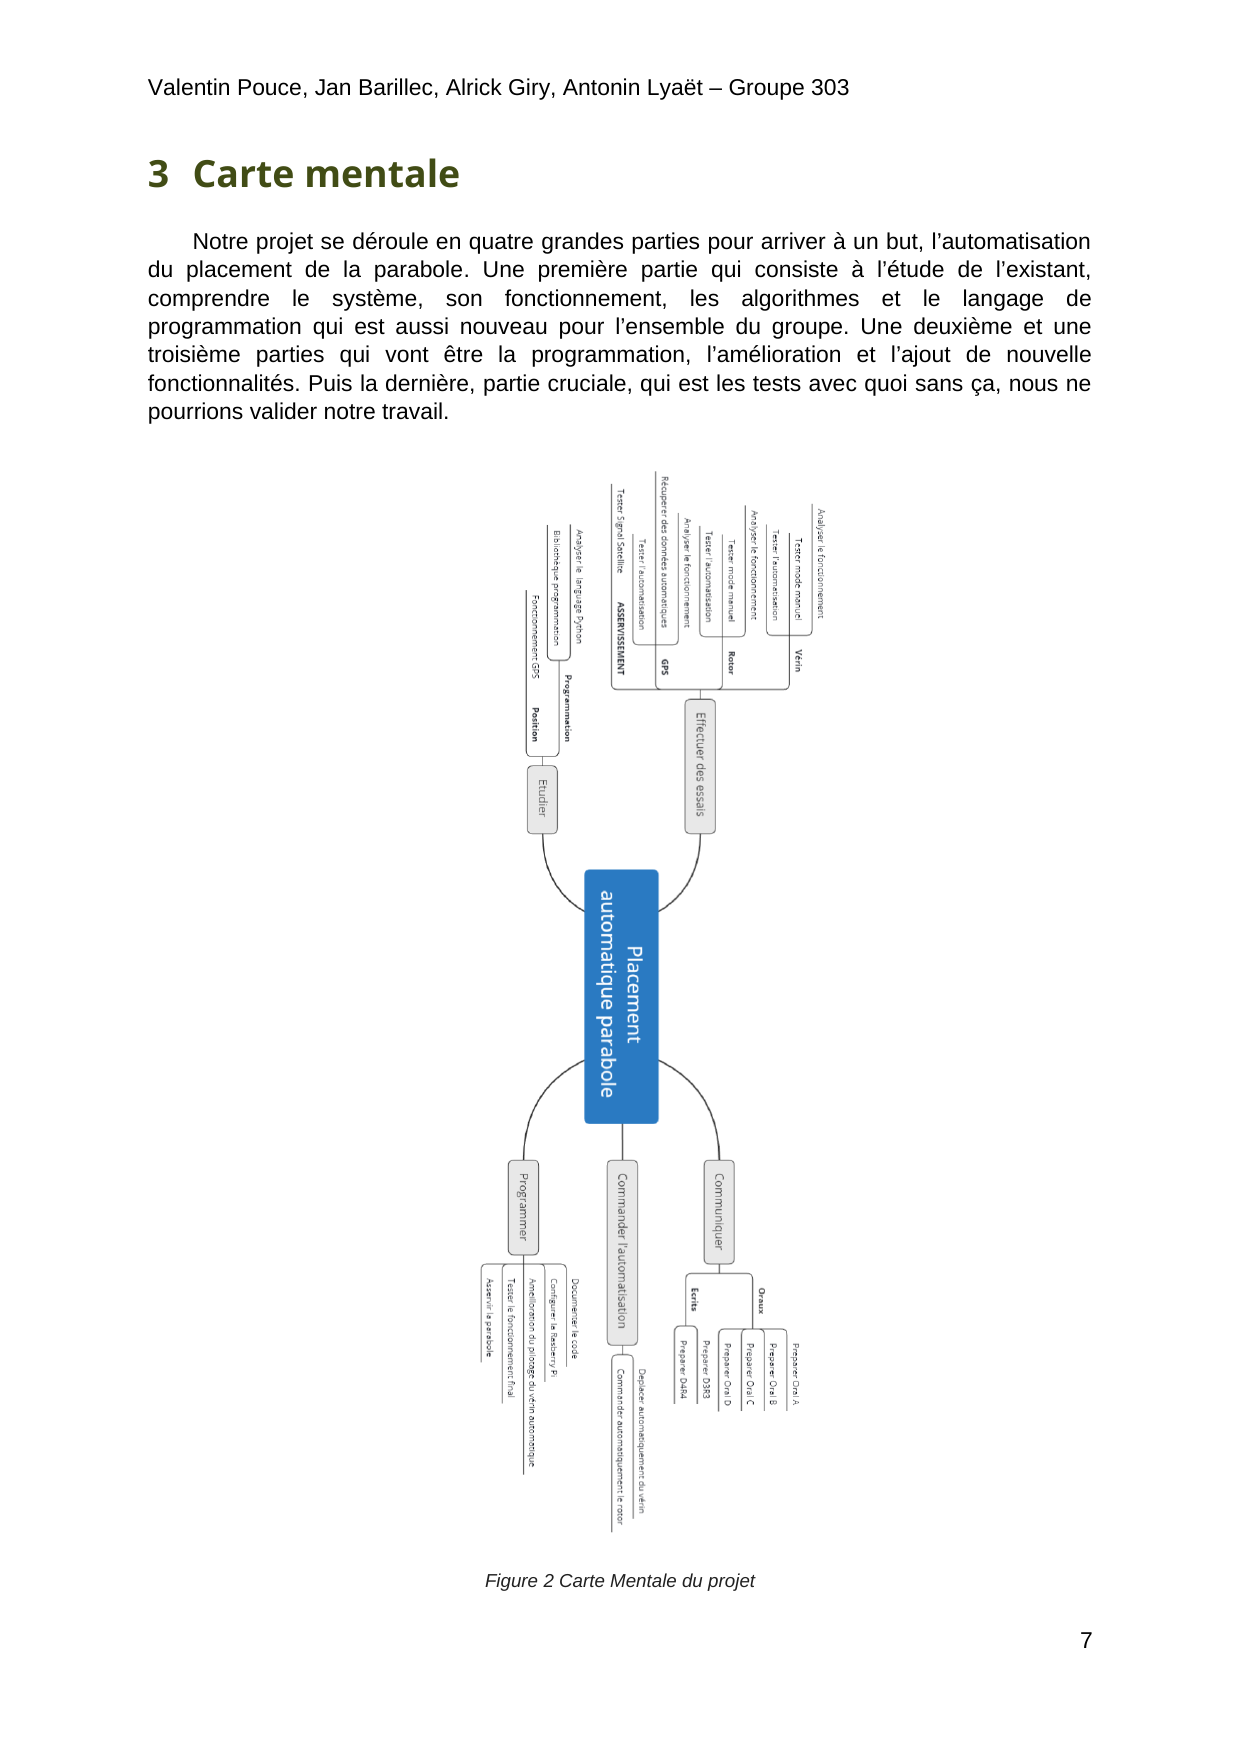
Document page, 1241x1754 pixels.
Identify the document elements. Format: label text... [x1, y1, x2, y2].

subtitle Carte mentale [148, 148, 1093, 199]
text Notre projet se déroule en quatre grandes parties pour arriver à un but, l’automatisation du placement de la parabole. Une première partie qui consiste à l’étude de l’existant, comprendre le système, son fonctionnement, les algorithmes et le langage de programmation qui est aussi nouveau pour l’ensemble du groupe. Une deuxième et une troisième parties qui vont être la programmation, l’amélioration et l’ajout de nouvelle fonctionnalités. Puis la dernière, partie cruciale, qui est les tests avec quoi sans ça, nous ne pourrions valider notre travail. [148, 228, 1093, 425]
picture [421, 444, 869, 1561]
